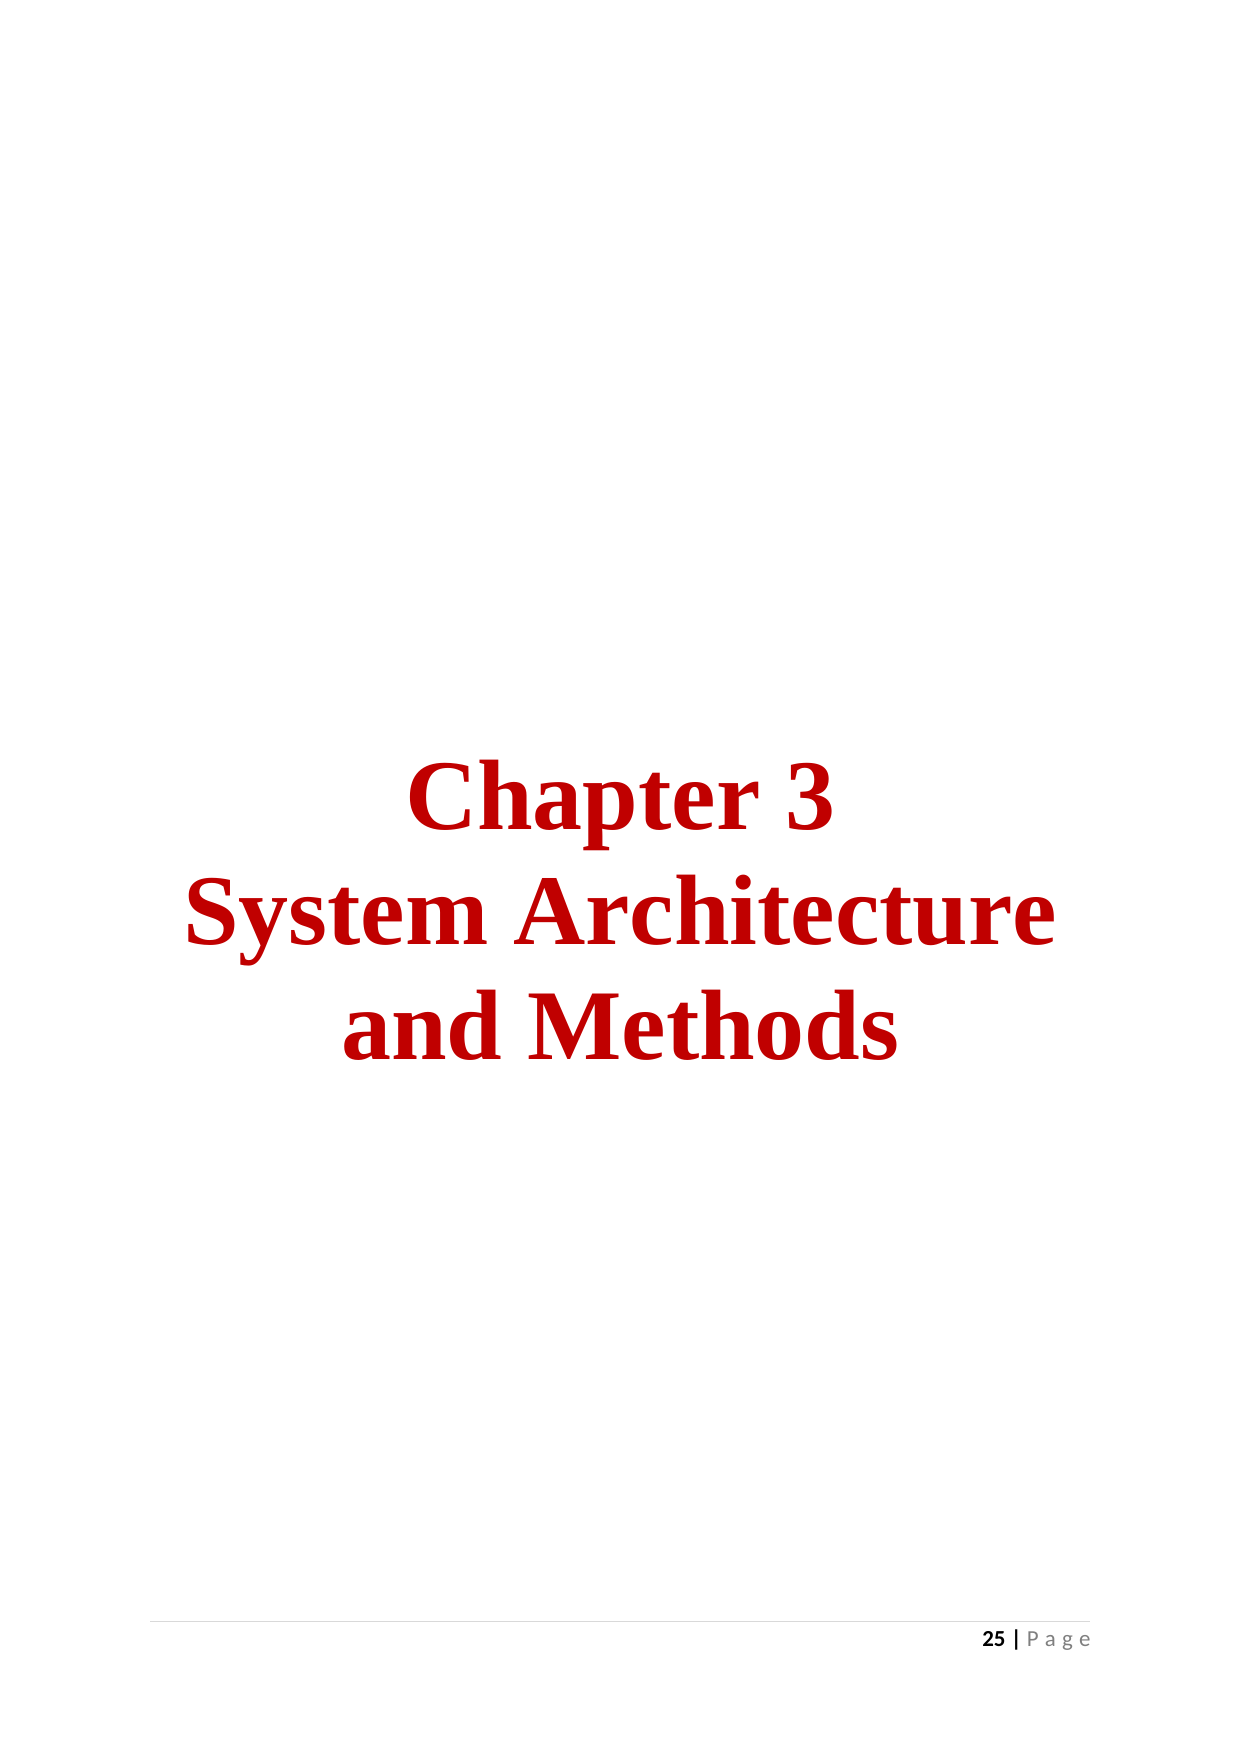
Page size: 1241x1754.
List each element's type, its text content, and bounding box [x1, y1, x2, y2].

text Chapter 3 [150, 736, 1090, 851]
text System Architecture and Methods [150, 851, 1090, 1081]
